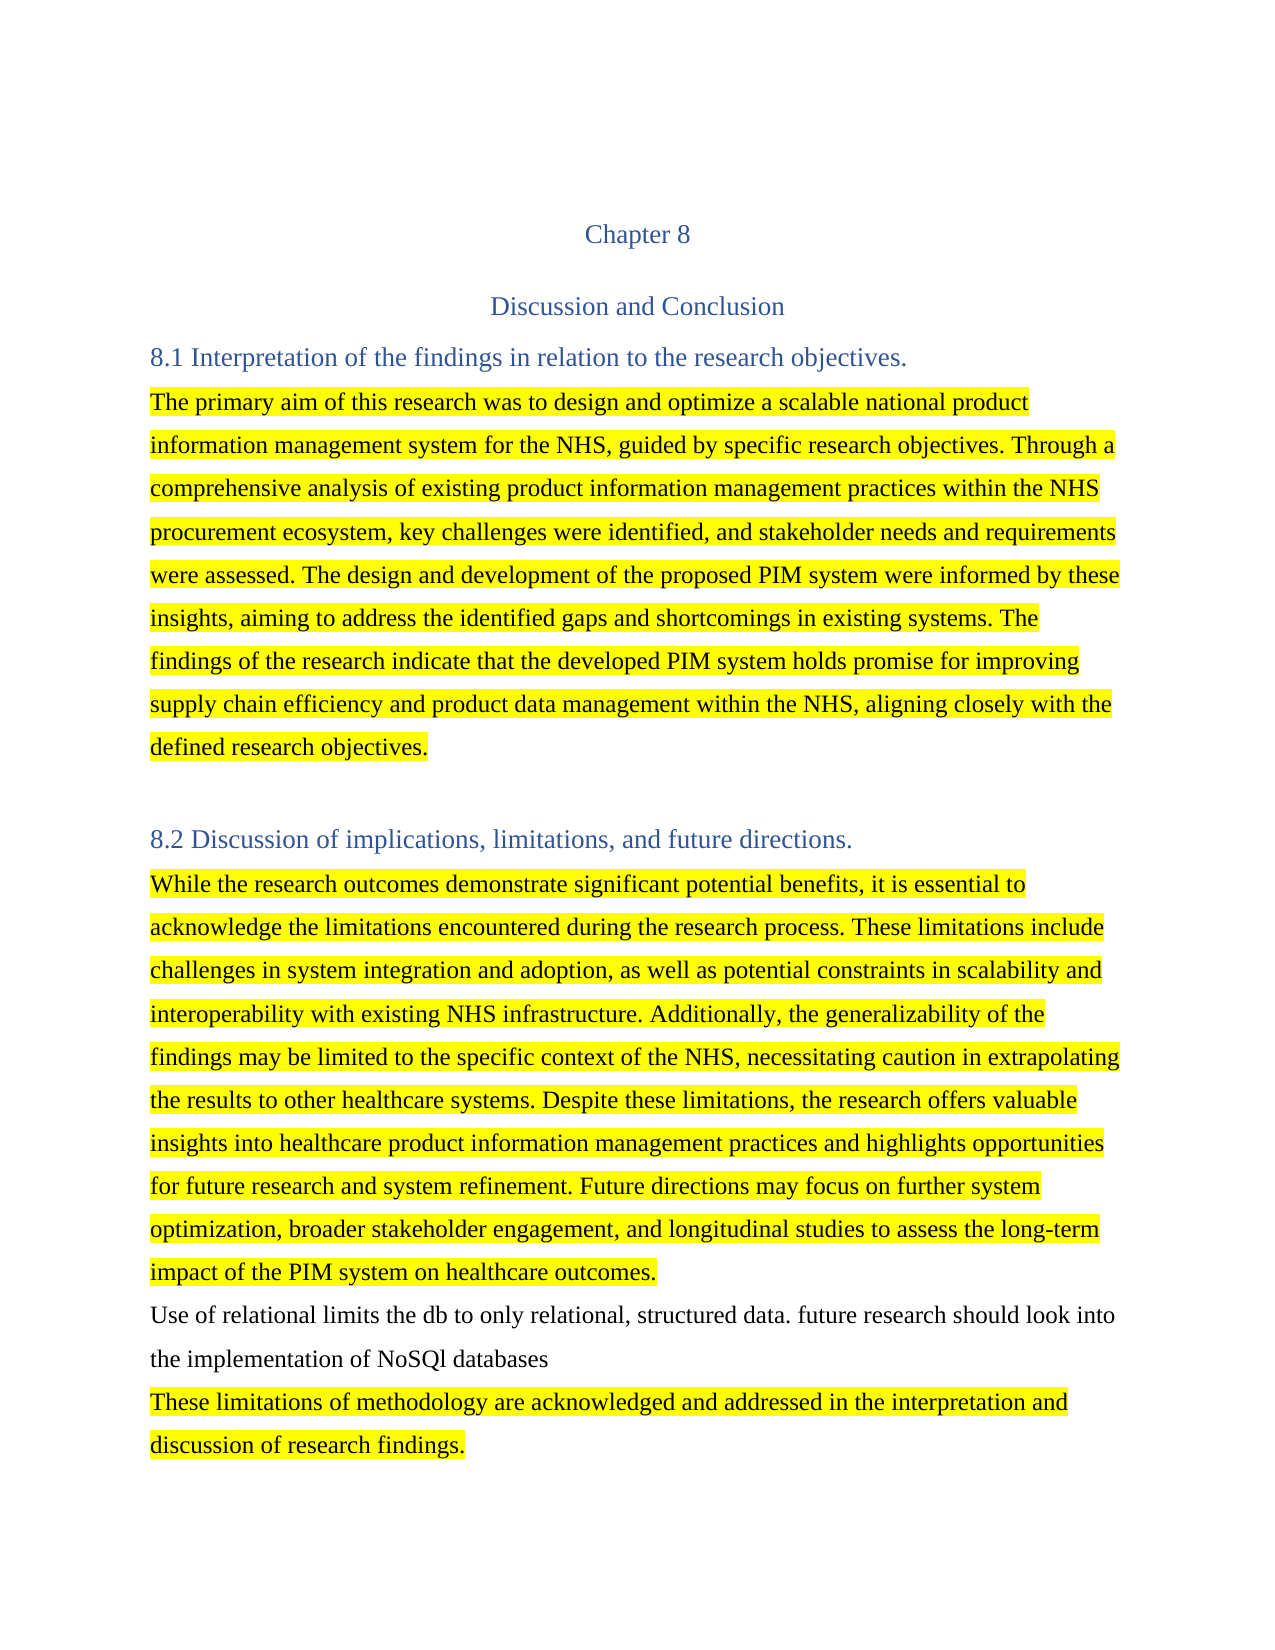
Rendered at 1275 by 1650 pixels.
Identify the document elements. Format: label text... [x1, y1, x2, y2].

text The primary aim of this research was to design and optimize a scalable national product information management system for the NHS, guided by specific research objectives. Through a comprehensive analysis of existing product information management practices within the NHS procurement ecosystem, key challenges were identified, and stakeholder needs and requirements were assessed. The design and development of the proposed PIM system were informed by these insights, aiming to address the identified gaps and shortcomings in existing systems. The findings of the research indicate that the developed PIM system holds promise for improving supply chain efficiency and product data management within the NHS, aligning closely with the defined research objectives. [150, 387, 1125, 761]
subtitle 8.1 Interpretation of the findings in relation to the research objectives. [150, 341, 1125, 372]
text Use of relational limits the db to only relational, structured data. future research should look into the implementation of NoSQl databases [150, 1301, 1125, 1372]
subtitle Discussion and Conclusion [150, 290, 1125, 321]
subtitle 8.2 Discussion of implications, limitations, and future directions. [150, 823, 1125, 854]
text These limitations of methodology are acknowledged and addressed in the interpretation and discussion of research findings. [150, 1387, 1125, 1459]
subtitle Chapter 8 [150, 218, 1125, 249]
text While the research outcomes demonstrate significant potential benefits, it is essential to acknowledge the limitations encountered during the research process. These limitations include challenges in system integration and adoption, as well as potential constraints in scalability and interoperability with existing NHS infrastructure. Additionally, the generalizability of the findings may be limited to the specific context of the NHS, necessitating caution in extrapolating the results to other healthcare systems. Despite these limitations, the research offers valuable insights into healthcare product information management practices and highlights opportunities for future research and system refinement. Future directions may focus on further system optimization, broader stakeholder engagement, and longitudinal studies to assess the long-term impact of the PIM system on healthcare outcomes. [150, 869, 1125, 1286]
